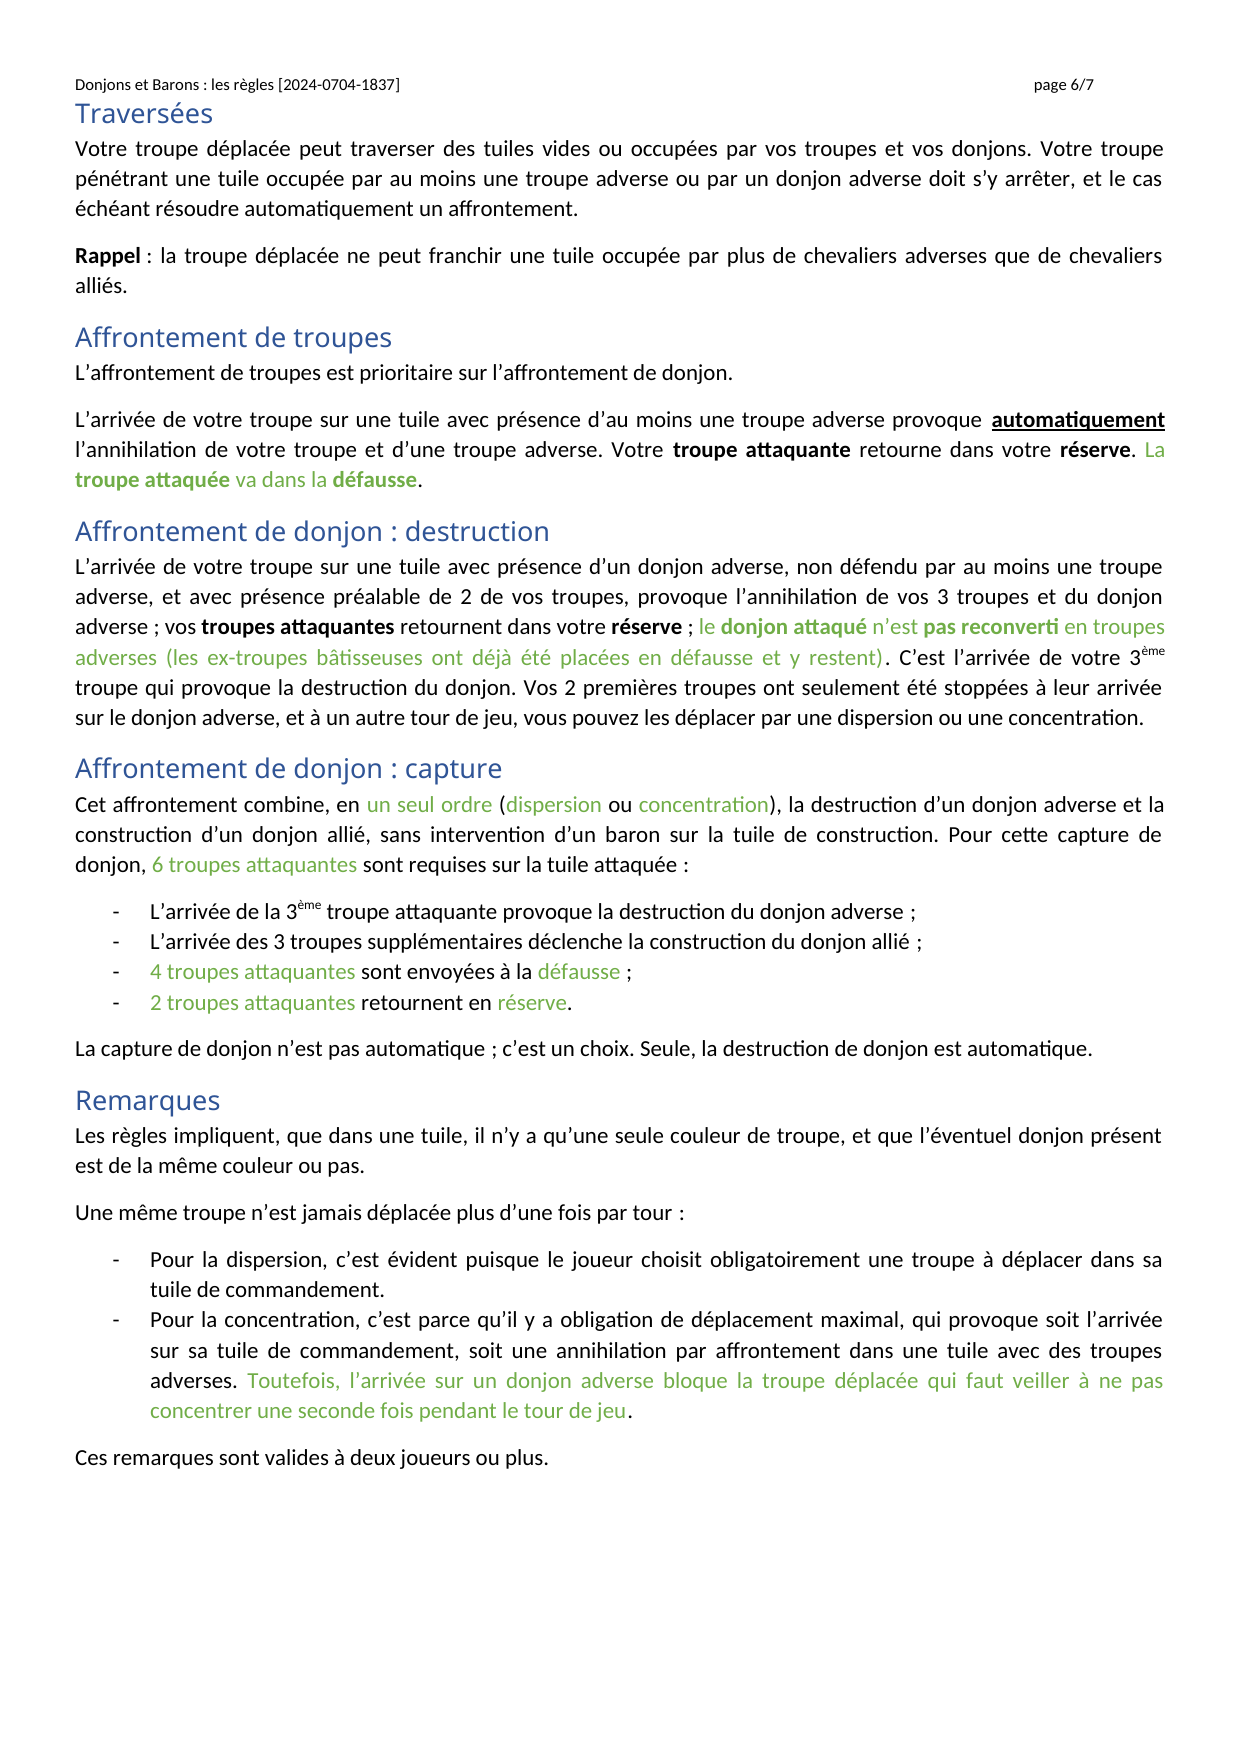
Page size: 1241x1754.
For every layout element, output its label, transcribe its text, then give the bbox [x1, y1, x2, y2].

text Rappel : la troupe déplacée ne peut franchir une tuile occupée par plus de chevaliers adverses que de chevaliers alliés. [75, 241, 1165, 299]
list Pour la concentration, c’est parce qu’il y a obligation de déplacement maximal, qui provoque soit l’arrivée sur sa tuile de commandement, soit une annihilation par affrontement dans une tuile avec des troupes adverses. Toutefois, l’arrivée sur un donjon adverse bloque la troupe déplacée qui faut veiller à ne pas concentrer une seconde fois pendant le tour de jeu. [112, 1306, 1165, 1424]
text L’affrontement de troupes est prioritaire sur l’affrontement de donjon. [75, 358, 1165, 386]
list 2 troupes attaquantes retournent en réserve. [112, 988, 1165, 1016]
text Les règles impliquent, que dans une tuile, il n’y a qu’une seule couleur de troupe, et que l’éventuel donjon présent est de la même couleur ou pas. [75, 1121, 1165, 1179]
text Cet affrontement combine, en un seul ordre (dispersion ou concentration), la destruction d’un donjon adverse et la construction d’un donjon allié, sans intervention d’un baron sur la tuile de construction. Pour cette capture de donjon, 6 troupes attaquantes sont requises sur la tuile attaquée : [75, 790, 1165, 878]
text L’arrivée de votre troupe sur une tuile avec présence d’au moins une troupe adverse provoque automatiquement l’annihilation de votre troupe et d’une troupe adverse. Votre troupe attaquante retourne dans votre réserve. La troupe attaquée va dans la défausse. [75, 405, 1165, 493]
list Pour la dispersion, c’est évident puisque le joueur choisit obligatoirement une troupe à déplacer dans sa tuile de commandement. [112, 1245, 1165, 1303]
subtitle Affrontement de troupes [75, 318, 1165, 355]
subtitle Traversées [75, 94, 1165, 131]
list L’arrivée des 3 troupes supplémentaires déclenche la construction du donjon allié ; [112, 927, 1165, 955]
text La capture de donjon n’est pas automatique ; c’est un choix. Seule, la destruction de donjon est automatique. [75, 1034, 1165, 1062]
text L’arrivée de votre troupe sur une tuile avec présence d’un donjon adverse, non défendu par au moins une troupe adverse, et avec présence préalable de 2 de vos troupes, provoque l’annihilation de vos 3 troupes et du donjon adverse ; vos troupes attaquantes retournent dans votre réserve ; le donjon attaqué n’est pas reconverti en troupes adverses (les ex-troupes bâtisseuses ont déjà été placées en défausse et y restent). C’est l’arrivée de votre 3ème troupe qui provoque la destruction du donjon. Vos 2 premières troupes ont seulement été stoppées à leur arrivée sur le donjon adverse, et à un autre tour de jeu, vous pouvez les déplacer par une dispersion ou une concentration. [75, 552, 1165, 731]
list L’arrivée de la 3ème troupe attaquante provoque la destruction du donjon adverse ; [112, 897, 1165, 925]
list 4 troupes attaquantes sont envoyées à la défausse ; [112, 957, 1165, 985]
text Votre troupe déplacée peut traverser des tuiles vides ou occupées par vos troupes et vos donjons. Votre troupe pénétrant une tuile occupée par au moins une troupe adverse ou par un donjon adverse doit s’y arrêter, et le cas échéant résoudre automatiquement un affrontement. [75, 134, 1165, 222]
text Ces remarques sont valides à deux joueurs ou plus. [75, 1443, 1165, 1471]
text Une même troupe n’est jamais déplacée plus d’une fois par tour : [75, 1198, 1165, 1226]
subtitle Remarques [75, 1081, 1165, 1118]
subtitle Affrontement de donjon : capture [75, 750, 1165, 787]
subtitle Affrontement de donjon : destruction [75, 512, 1165, 549]
